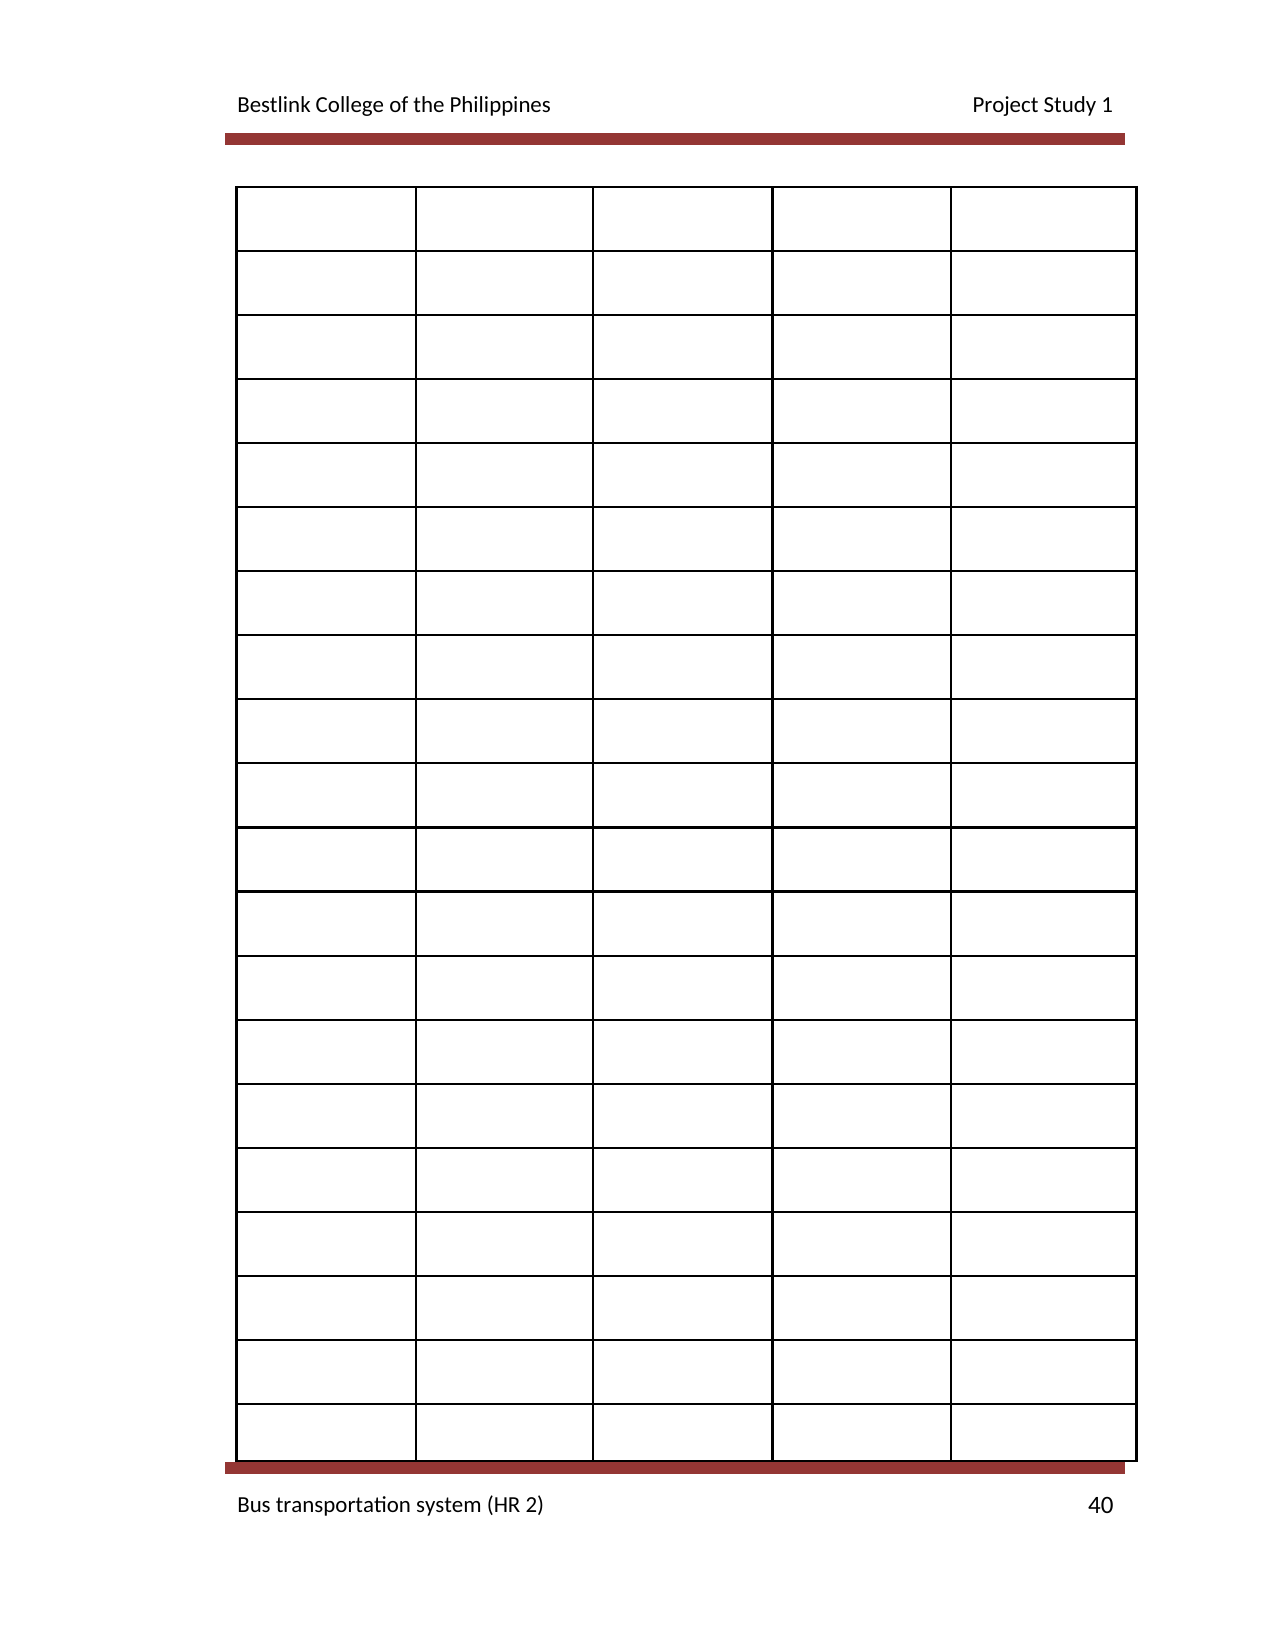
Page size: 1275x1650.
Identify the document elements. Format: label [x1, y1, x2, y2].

table_cell [774, 1277, 950, 1339]
table_cell [594, 1021, 771, 1083]
table_cell [417, 957, 592, 1018]
table_cell [952, 1085, 1135, 1147]
table_cell [238, 893, 415, 954]
table_cell [774, 893, 950, 954]
table_cell [417, 316, 592, 378]
table_cell [417, 893, 592, 954]
table_cell [952, 829, 1135, 890]
table_cell [594, 1277, 771, 1339]
table_cell [952, 700, 1135, 762]
table_cell [417, 188, 592, 250]
table_cell [417, 1213, 592, 1275]
table_cell [417, 1085, 592, 1147]
table_cell [774, 1405, 950, 1460]
table_cell [952, 636, 1135, 698]
table_cell [774, 957, 950, 1018]
table_cell [417, 252, 592, 314]
table_cell [238, 1277, 415, 1339]
table_cell [238, 1341, 415, 1403]
table_cell [238, 252, 415, 314]
table_cell [952, 1341, 1135, 1403]
table_cell [774, 1341, 950, 1403]
table_cell [238, 829, 415, 890]
table_cell [238, 1213, 415, 1275]
table_cell [417, 380, 592, 442]
table_cell [952, 188, 1135, 250]
table_cell [238, 316, 415, 378]
table_cell [594, 764, 771, 826]
table_cell [238, 700, 415, 762]
table_cell [594, 444, 771, 506]
table_cell [774, 508, 950, 570]
table_cell [774, 252, 950, 314]
table_cell [774, 188, 950, 250]
table_cell [774, 1213, 950, 1275]
table_cell [238, 1405, 415, 1460]
table_cell [952, 764, 1135, 826]
table_cell [952, 1405, 1135, 1460]
table_cell [774, 764, 950, 826]
table_cell [594, 1341, 771, 1403]
table_cell [238, 1149, 415, 1211]
table_cell [594, 252, 771, 314]
table_cell [594, 829, 771, 890]
table_cell [594, 508, 771, 570]
table_cell [594, 1085, 771, 1147]
table_cell [952, 252, 1135, 314]
table_cell [952, 444, 1135, 506]
table_cell [238, 188, 415, 250]
table_cell [594, 1405, 771, 1460]
table_cell [417, 572, 592, 634]
table_cell [774, 700, 950, 762]
table_cell [774, 444, 950, 506]
table_cell [594, 1149, 771, 1211]
table_cell [238, 380, 415, 442]
table_cell [952, 957, 1135, 1018]
table_cell [774, 572, 950, 634]
table_cell [417, 444, 592, 506]
table_cell [774, 316, 950, 378]
table_cell [594, 636, 771, 698]
table_cell [238, 764, 415, 826]
table_cell [417, 1277, 592, 1339]
table_cell [238, 636, 415, 698]
table_cell [417, 829, 592, 890]
table_cell [952, 572, 1135, 634]
table_cell [417, 1021, 592, 1083]
table_cell [238, 1021, 415, 1083]
table_cell [417, 508, 592, 570]
table_cell [238, 1085, 415, 1147]
table_cell [417, 700, 592, 762]
table_cell [952, 893, 1135, 954]
table_cell [594, 188, 771, 250]
table_cell [594, 700, 771, 762]
table_cell [238, 508, 415, 570]
table_cell [952, 1149, 1135, 1211]
table_cell [774, 1149, 950, 1211]
table_cell [594, 957, 771, 1018]
table_cell [774, 380, 950, 442]
table_cell [774, 829, 950, 890]
table_cell [952, 508, 1135, 570]
table_cell [952, 1213, 1135, 1275]
table_cell [417, 764, 592, 826]
table_cell [238, 572, 415, 634]
table_cell [238, 444, 415, 506]
table_cell [594, 893, 771, 954]
table_cell [952, 1277, 1135, 1339]
table_cell [774, 1021, 950, 1083]
table_cell [774, 1085, 950, 1147]
table_cell [594, 380, 771, 442]
table_cell [774, 636, 950, 698]
table_cell [952, 316, 1135, 378]
table_cell [417, 1341, 592, 1403]
table_cell [594, 572, 771, 634]
table_cell [417, 1149, 592, 1211]
table_cell [594, 316, 771, 378]
table_cell [594, 1213, 771, 1275]
table_cell [238, 957, 415, 1018]
table_cell [417, 1405, 592, 1460]
table_cell [952, 380, 1135, 442]
table_cell [417, 636, 592, 698]
table_cell [952, 1021, 1135, 1083]
